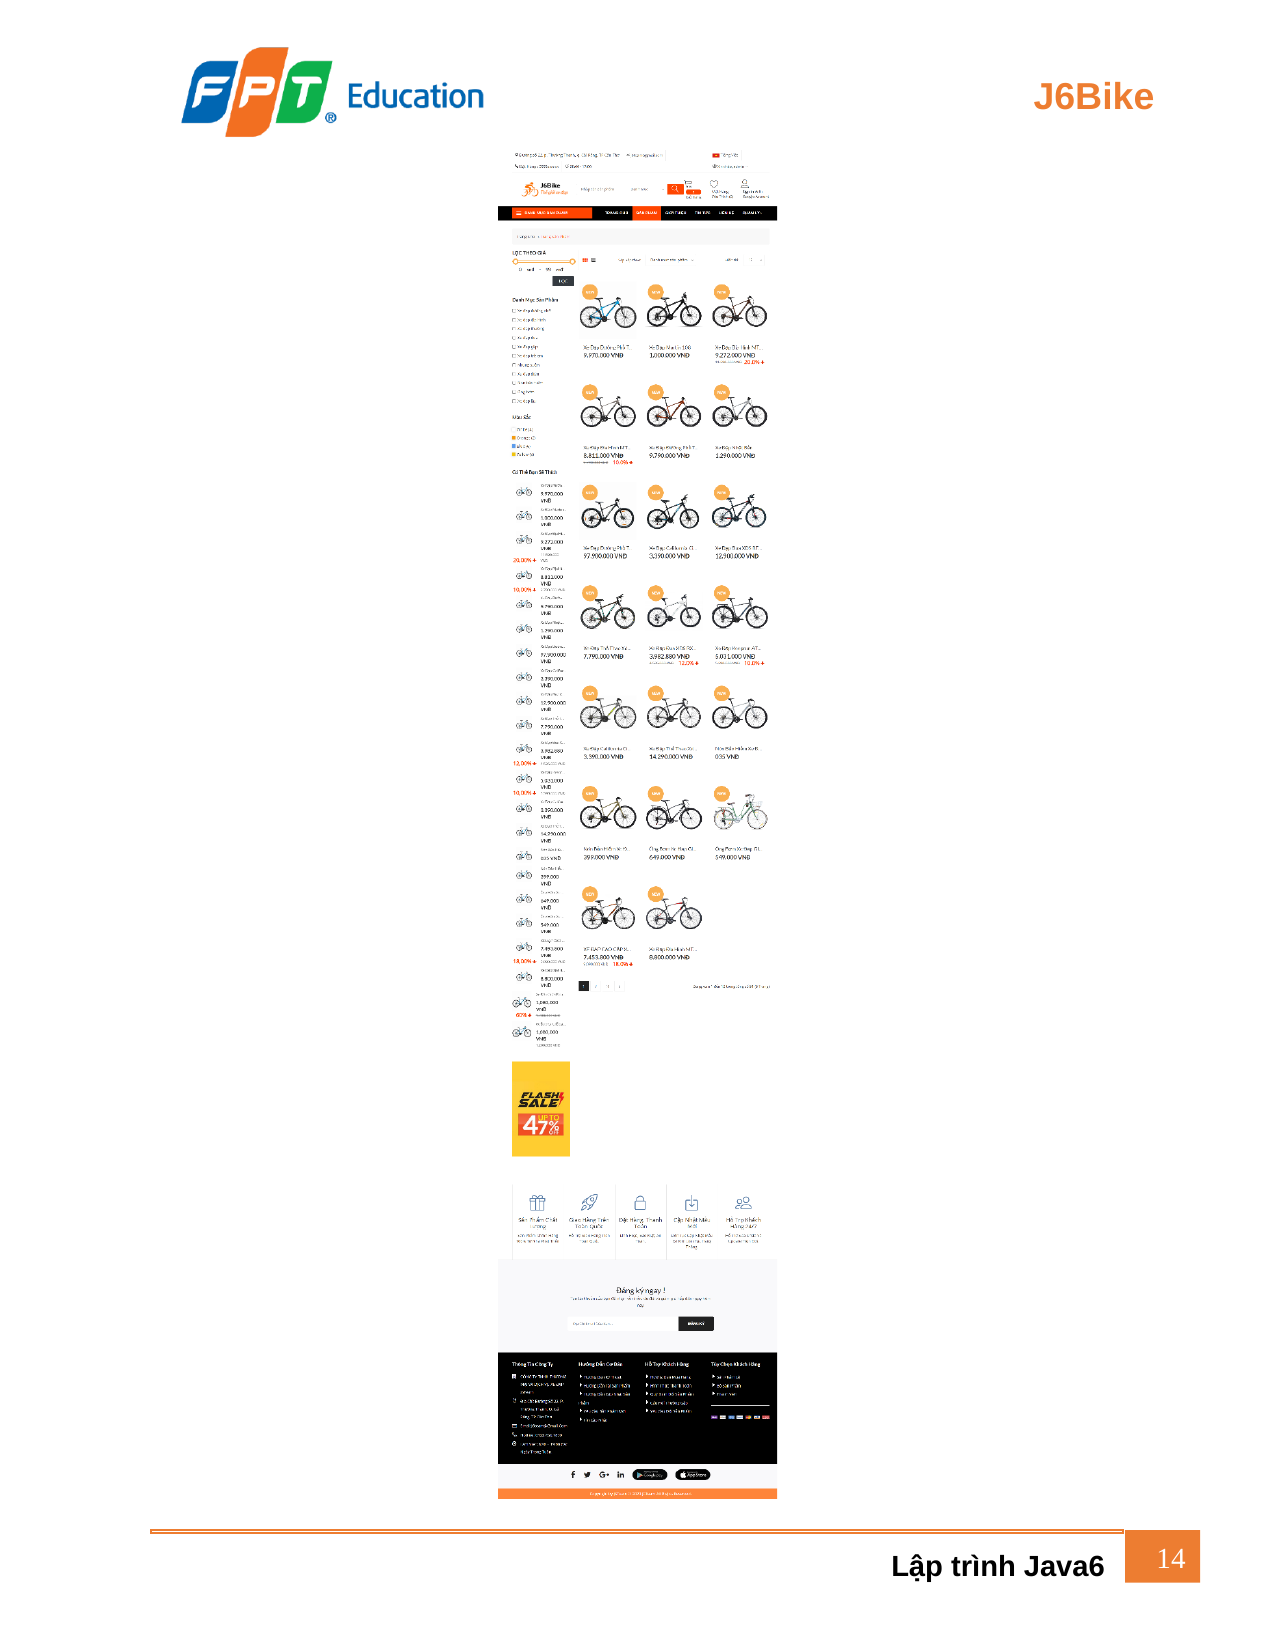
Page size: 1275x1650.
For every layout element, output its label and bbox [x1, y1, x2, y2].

picture [150, 29, 778, 1499]
